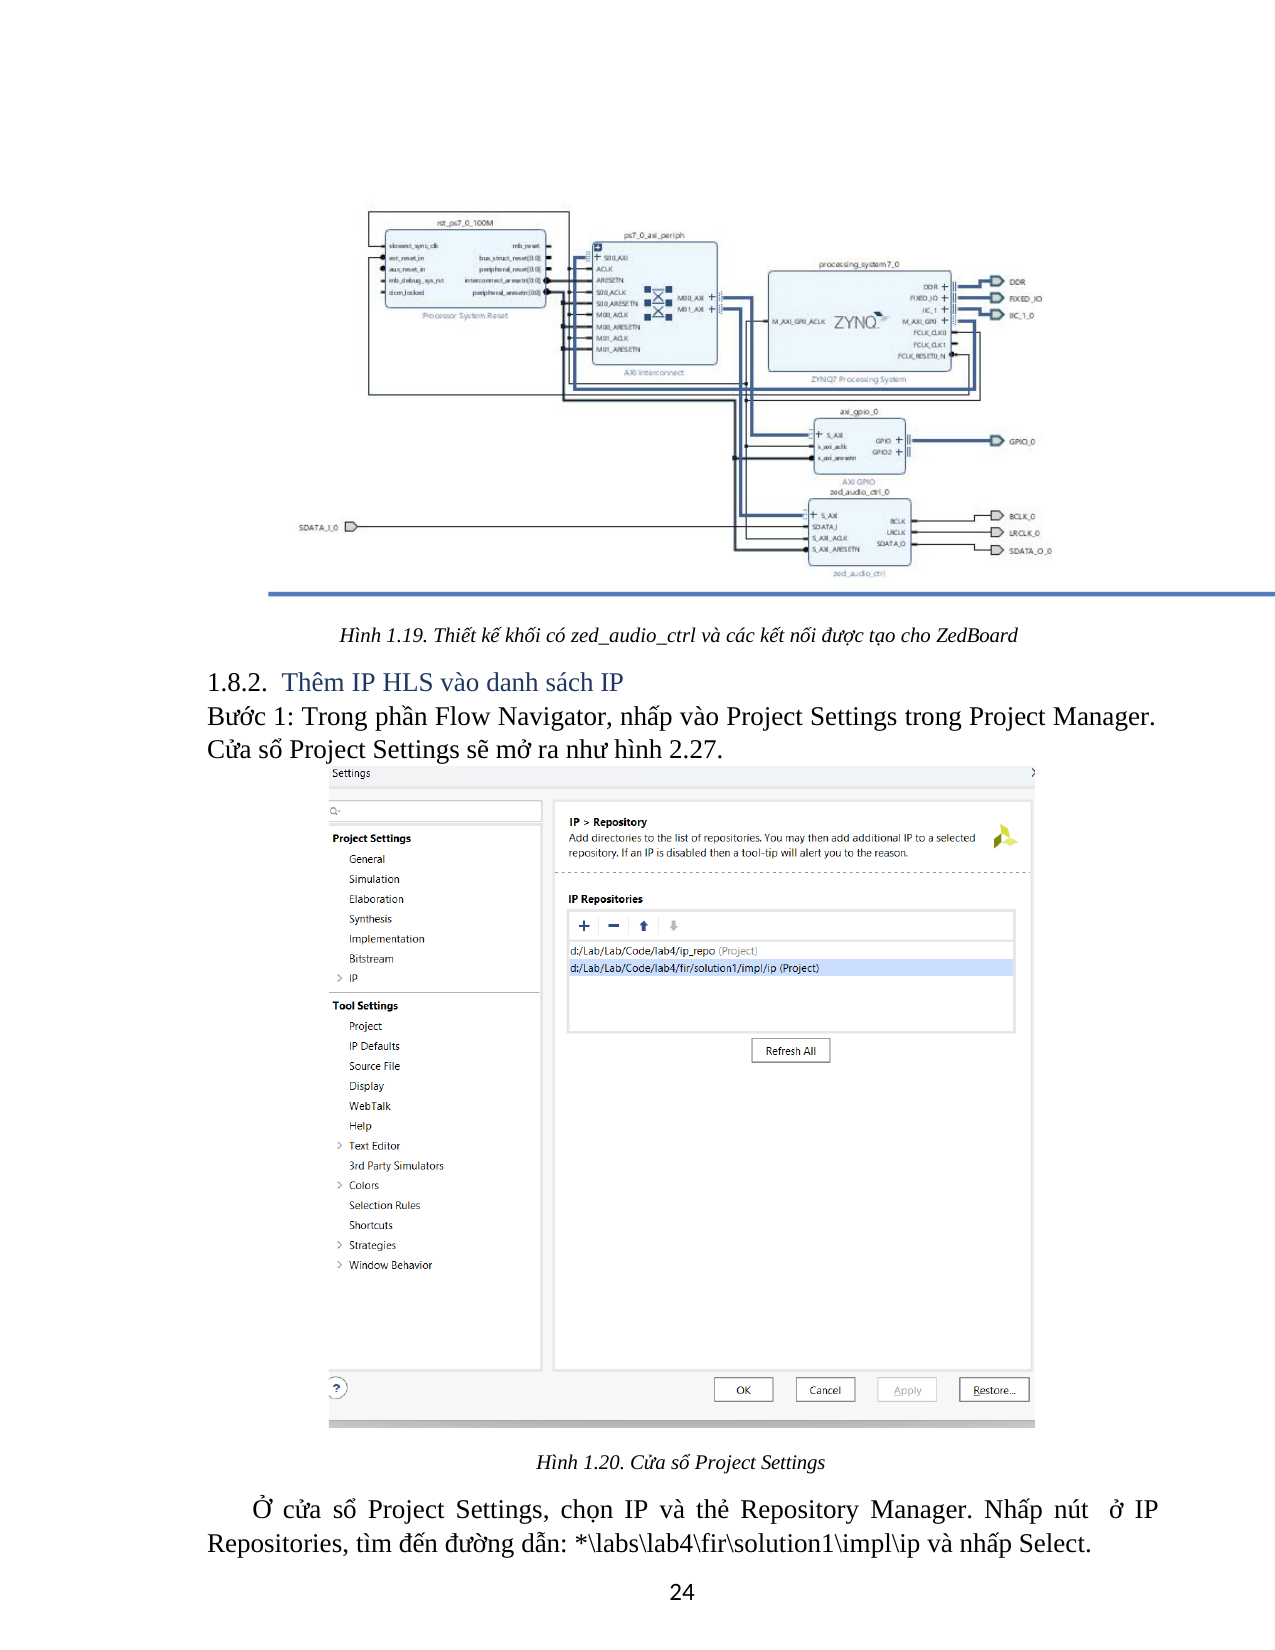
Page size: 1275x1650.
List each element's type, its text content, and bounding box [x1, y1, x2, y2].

text Bước 1: Trong phần Flow Navigator, nhấp vào Project Settings trong Project Manager. Cửa sổ Project Settings sẽ mở ra như hình 2.27. [207, 700, 1157, 764]
picture [328, 766, 1035, 1428]
list Thêm IP HLS vào danh sách IP [207, 666, 1186, 697]
text Hình 1.20. Cửa sổ Project Settings [294, 1450, 1069, 1474]
text Ở cửa sổ Project Settings, chọn IP và thẻ Repository Manager. Nhấp nút ở IP Repositories, tìm đến đường dẫn: *\labs\lab4\fir\solution1\impl\ip và nhấp Select. [207, 1493, 1158, 1558]
picture [268, 141, 1275, 602]
text Hình 1.19. Thiết kế khối có zed_audio_ctrl và các kết nối được tạo cho ZedBoard [177, 622, 1182, 647]
